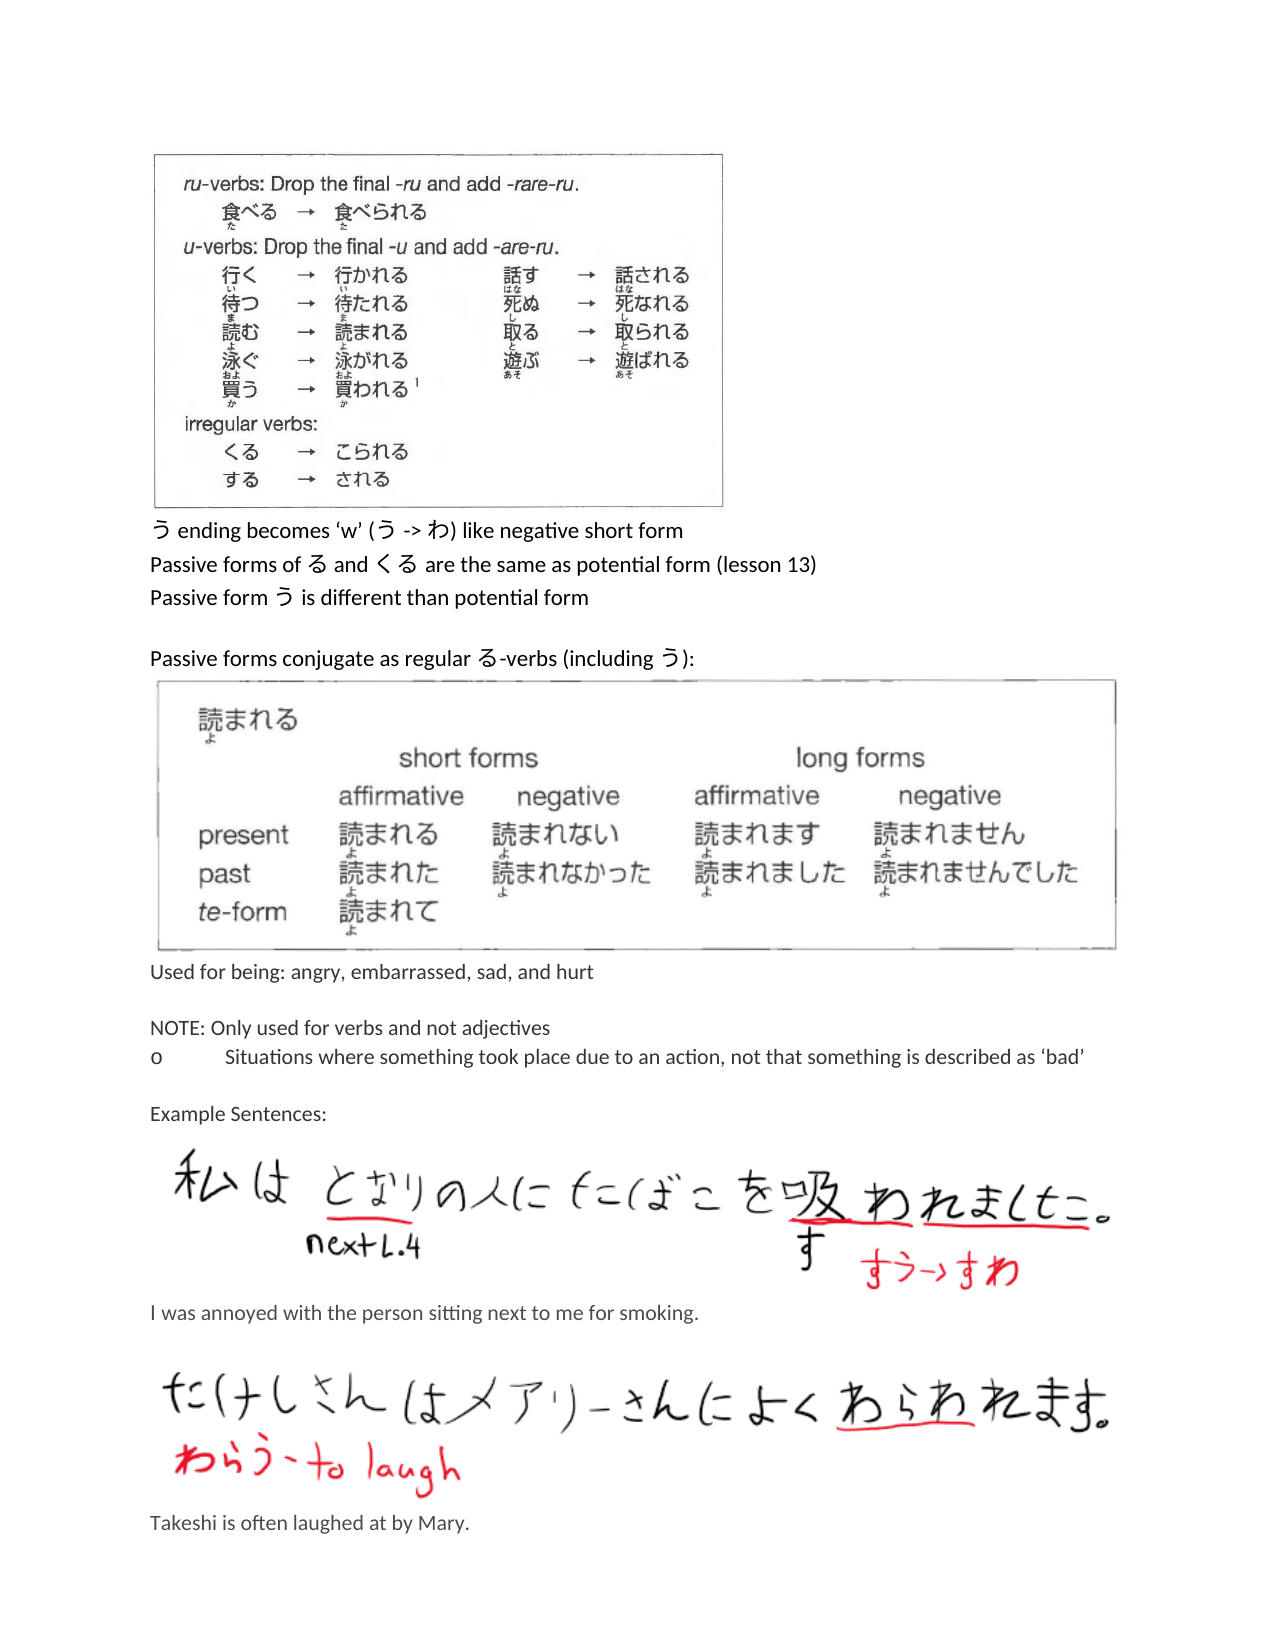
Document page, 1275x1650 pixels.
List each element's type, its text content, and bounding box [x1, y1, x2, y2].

text うending becomes ‘w’ (う -> わ) like negative short form [150, 512, 1125, 545]
picture [150, 674, 1125, 957]
picture [150, 149, 727, 513]
text I was annoyed with the person sitting next to me for smoking. [150, 1298, 1125, 1326]
text Passive forms conjugate as regular る-verbs (including う): [150, 640, 1125, 673]
text Passive forms ofるand くる are the same as potential form (lesson 13) [150, 545, 1125, 579]
text NOTE: Only used for verbs and not adjectives [150, 1014, 1125, 1041]
text Used for being: angry, embarrassed, sad, and hurt [150, 958, 1125, 985]
text Example Sentences: [150, 1100, 1125, 1127]
picture [150, 1128, 1125, 1296]
picture [150, 1355, 1125, 1508]
text Passive formう is different than potential form [150, 579, 1125, 612]
list Situations where something took place due to an action, not that something is described as ‘bad’ [150, 1043, 1125, 1071]
text Takeshi is often laughed at by Mary. [150, 1509, 1125, 1536]
